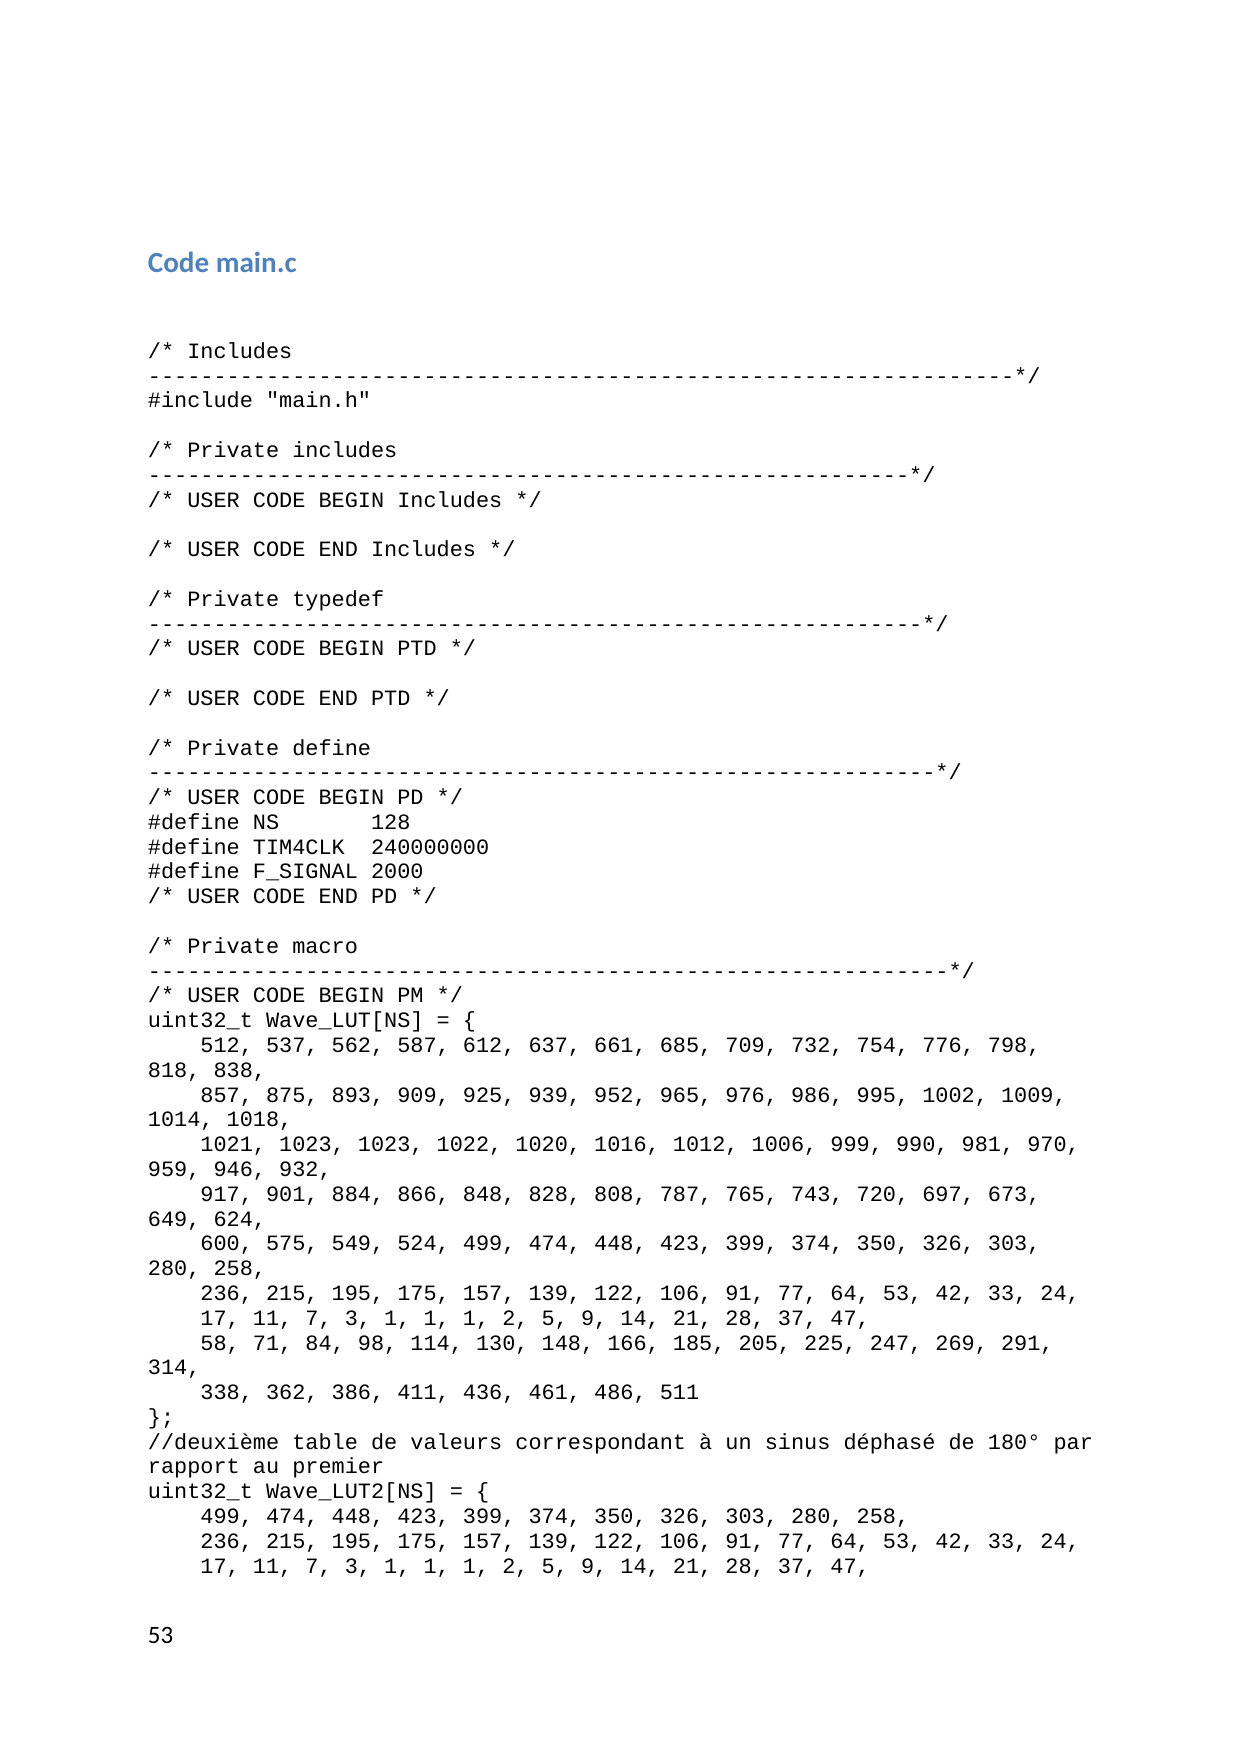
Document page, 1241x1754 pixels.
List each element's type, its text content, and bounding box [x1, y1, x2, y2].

text 236, 215, 195, 175, 157, 139, 122, 106, 91, 77, 64, 53, 42, 33, 24, [148, 1282, 1093, 1307]
text /* Private includes ----------------------------------------------------------*/ [148, 439, 1093, 489]
text 499, 474, 448, 423, 399, 374, 350, 326, 303, 280, 258, [148, 1505, 1093, 1530]
text /* Private typedef -----------------------------------------------------------*/ [148, 588, 1093, 638]
text }; [148, 1406, 1093, 1431]
text /* USER CODE END Includes */ [148, 538, 1093, 563]
text /* Private define ------------------------------------------------------------*/ [148, 737, 1093, 786]
text 1021, 1023, 1023, 1022, 1020, 1016, 1012, 1006, 999, 990, 981, 970, 959, 946, 932, [148, 1133, 1093, 1183]
text /* USER CODE BEGIN PTD */ [148, 638, 1093, 662]
subtitle Code main.c [148, 244, 1093, 279]
text /* USER CODE BEGIN Includes */ [148, 489, 1093, 514]
text 17, 11, 7, 3, 1, 1, 1, 2, 5, 9, 14, 21, 28, 37, 47, [148, 1555, 1093, 1580]
text #include "main.h" [148, 390, 1093, 414]
text /* Includes ------------------------------------------------------------------*/ [148, 340, 1093, 390]
text /* USER CODE BEGIN PM */ [148, 985, 1093, 1009]
text /* USER CODE END PTD */ [148, 687, 1093, 712]
text 917, 901, 884, 866, 848, 828, 808, 787, 765, 743, 720, 697, 673, 649, 624, [148, 1183, 1093, 1233]
text 17, 11, 7, 3, 1, 1, 1, 2, 5, 9, 14, 21, 28, 37, 47, [148, 1307, 1093, 1332]
text #define F_SIGNAL 2000 [148, 861, 1093, 886]
text /* Private macro -------------------------------------------------------------*/ [148, 935, 1093, 985]
text /* USER CODE BEGIN PD */ [148, 786, 1093, 811]
text #define NS 128 [148, 811, 1093, 836]
text 600, 575, 549, 524, 499, 474, 448, 423, 399, 374, 350, 326, 303, 280, 258, [148, 1233, 1093, 1282]
text uint32_t Wave_LUT2[NS] = { [148, 1481, 1093, 1505]
text 857, 875, 893, 909, 925, 939, 952, 965, 976, 986, 995, 1002, 1009, 1014, 1018, [148, 1084, 1093, 1133]
text 512, 537, 562, 587, 612, 637, 661, 685, 709, 732, 754, 776, 798, 818, 838, [148, 1034, 1093, 1084]
text #define TIM4CLK 240000000 [148, 836, 1093, 861]
text 58, 71, 84, 98, 114, 130, 148, 166, 185, 205, 225, 247, 269, 291, 314, [148, 1332, 1093, 1381]
text uint32_t Wave_LUT[NS] = { [148, 1009, 1093, 1034]
text //deuxième table de valeurs correspondant à un sinus déphasé de 180° par rapport au premier [148, 1431, 1093, 1481]
text 338, 362, 386, 411, 436, 461, 486, 511 [148, 1381, 1093, 1406]
text 236, 215, 195, 175, 157, 139, 122, 106, 91, 77, 64, 53, 42, 33, 24, [148, 1530, 1093, 1555]
text /* USER CODE END PD */ [148, 886, 1093, 910]
